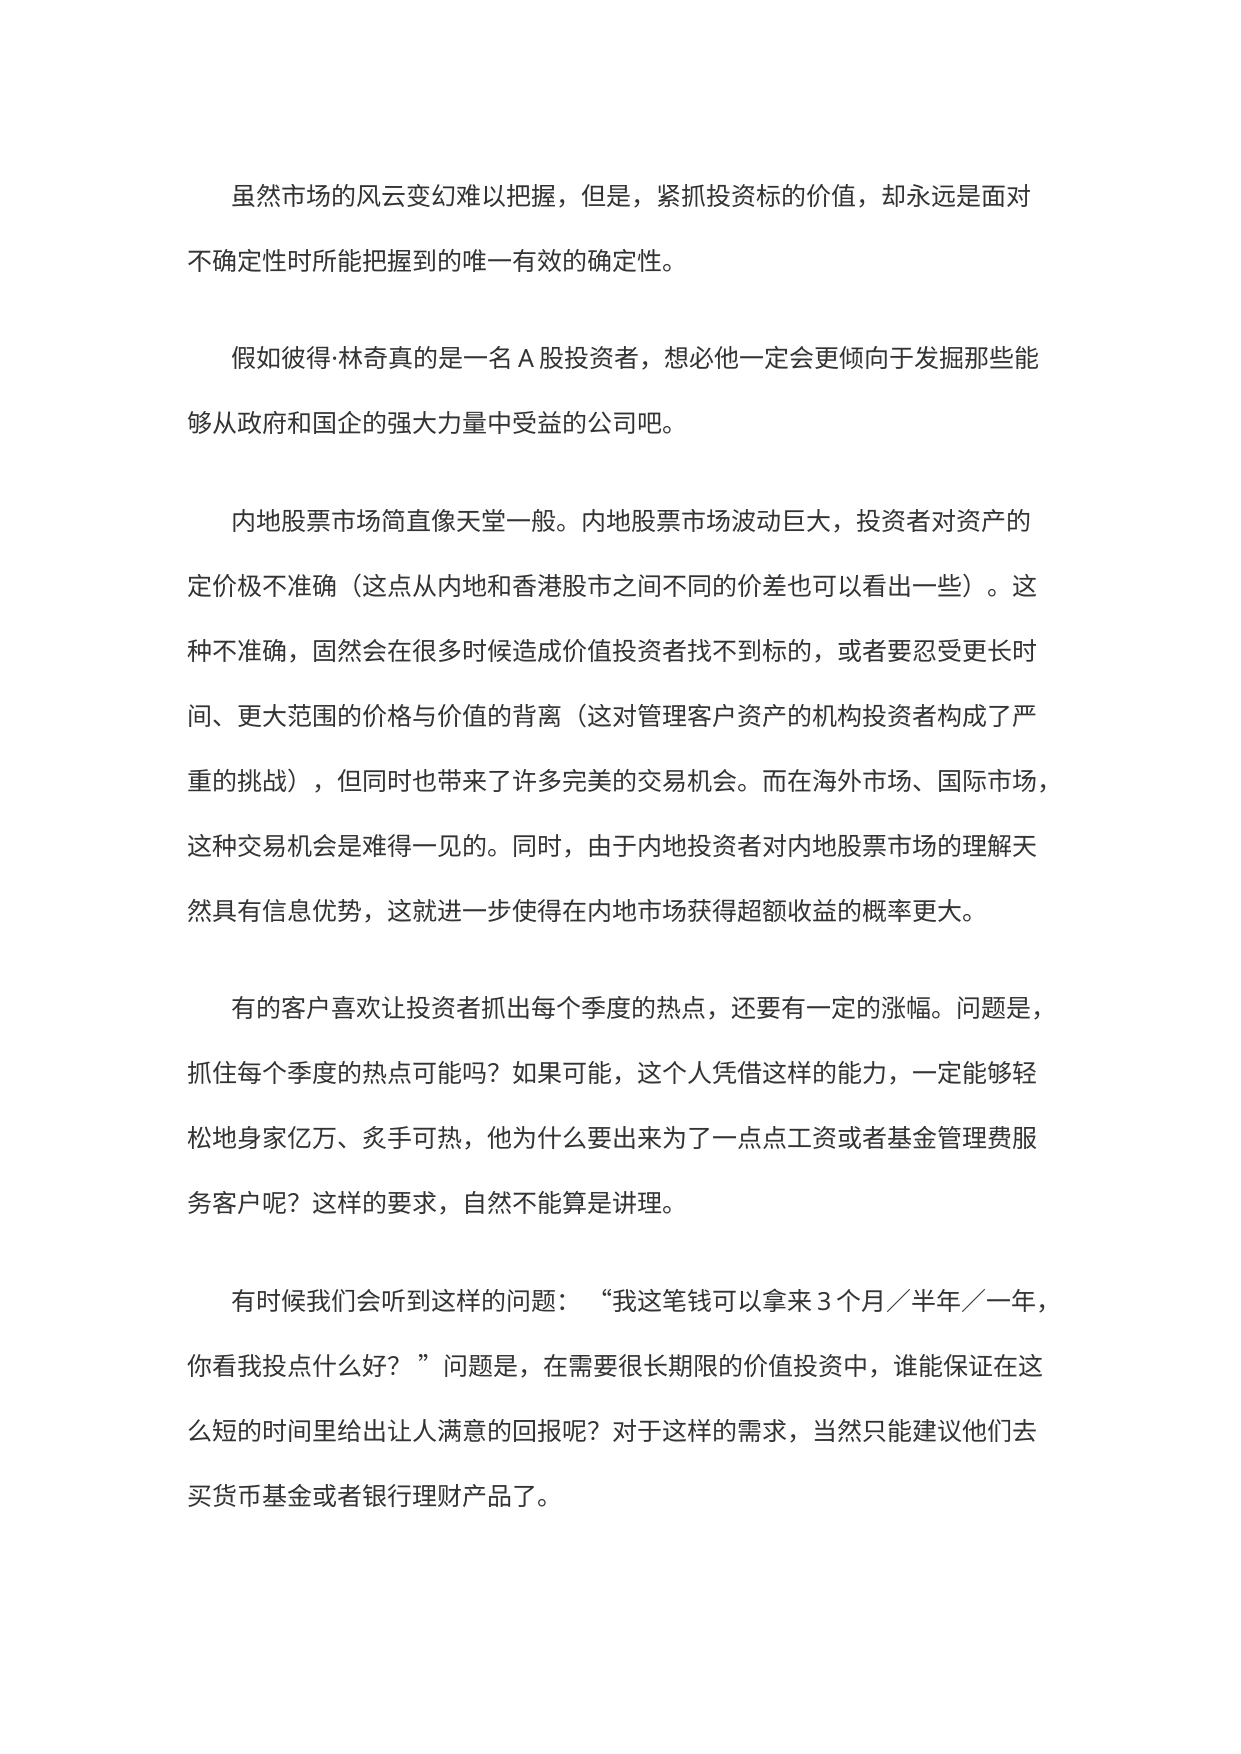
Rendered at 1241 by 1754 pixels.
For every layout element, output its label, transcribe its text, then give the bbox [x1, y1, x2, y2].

text 假如彼得·林奇真的是一名A股投资者，想必他一定会更倾向于发掘那些能够从政府和国企的强大力量中受益的公司吧。 [187, 324, 1053, 454]
text 有的客户喜欢让投资者抓出每个季度的热点，还要有一定的涨幅。问题是，抓住每个季度的热点可能吗？如果可能，这个人凭借这样的能力，一定能够轻松地身家亿万、炙手可热，他为什么要出来为了一点点工资或者基金管理费服务客户呢？这样的要求，自然不能算是讲理。 [187, 974, 1053, 1234]
text 虽然市场的风云变幻难以把握，但是，紧抓投资标的价值，却永远是面对不确定性时所能把握到的唯一有效的确定性。 [187, 162, 1053, 292]
text 有时候我们会听到这样的问题： “我这笔钱可以拿来3个月／半年／一年，你看我投点什么好？ ”问题是，在需要很长期限的价值投资中，谁能保证在这么短的时间里给出让人满意的回报呢？对于这样的需求，当然只能建议他们去买货币基金或者银行理财产品了。 [187, 1267, 1053, 1527]
text 内地股票市场简直像天堂一般。内地股票市场波动巨大，投资者对资产的定价极不准确（这点从内地和香港股市之间不同的价差也可以看出一些）。这种不准确，固然会在很多时候造成价值投资者找不到标的，或者要忍受更长时间、更大范围的价格与价值的背离（这对管理客户资产的机构投资者构成了严重的挑战），但同时也带来了许多完美的交易机会。而在海外市场、国际市场，这种交易机会是难得一见的。同时，由于内地投资者对内地股票市场的理解天然具有信息优势，这就进一步使得在内地市场获得超额收益的概率更大。 [187, 487, 1053, 942]
